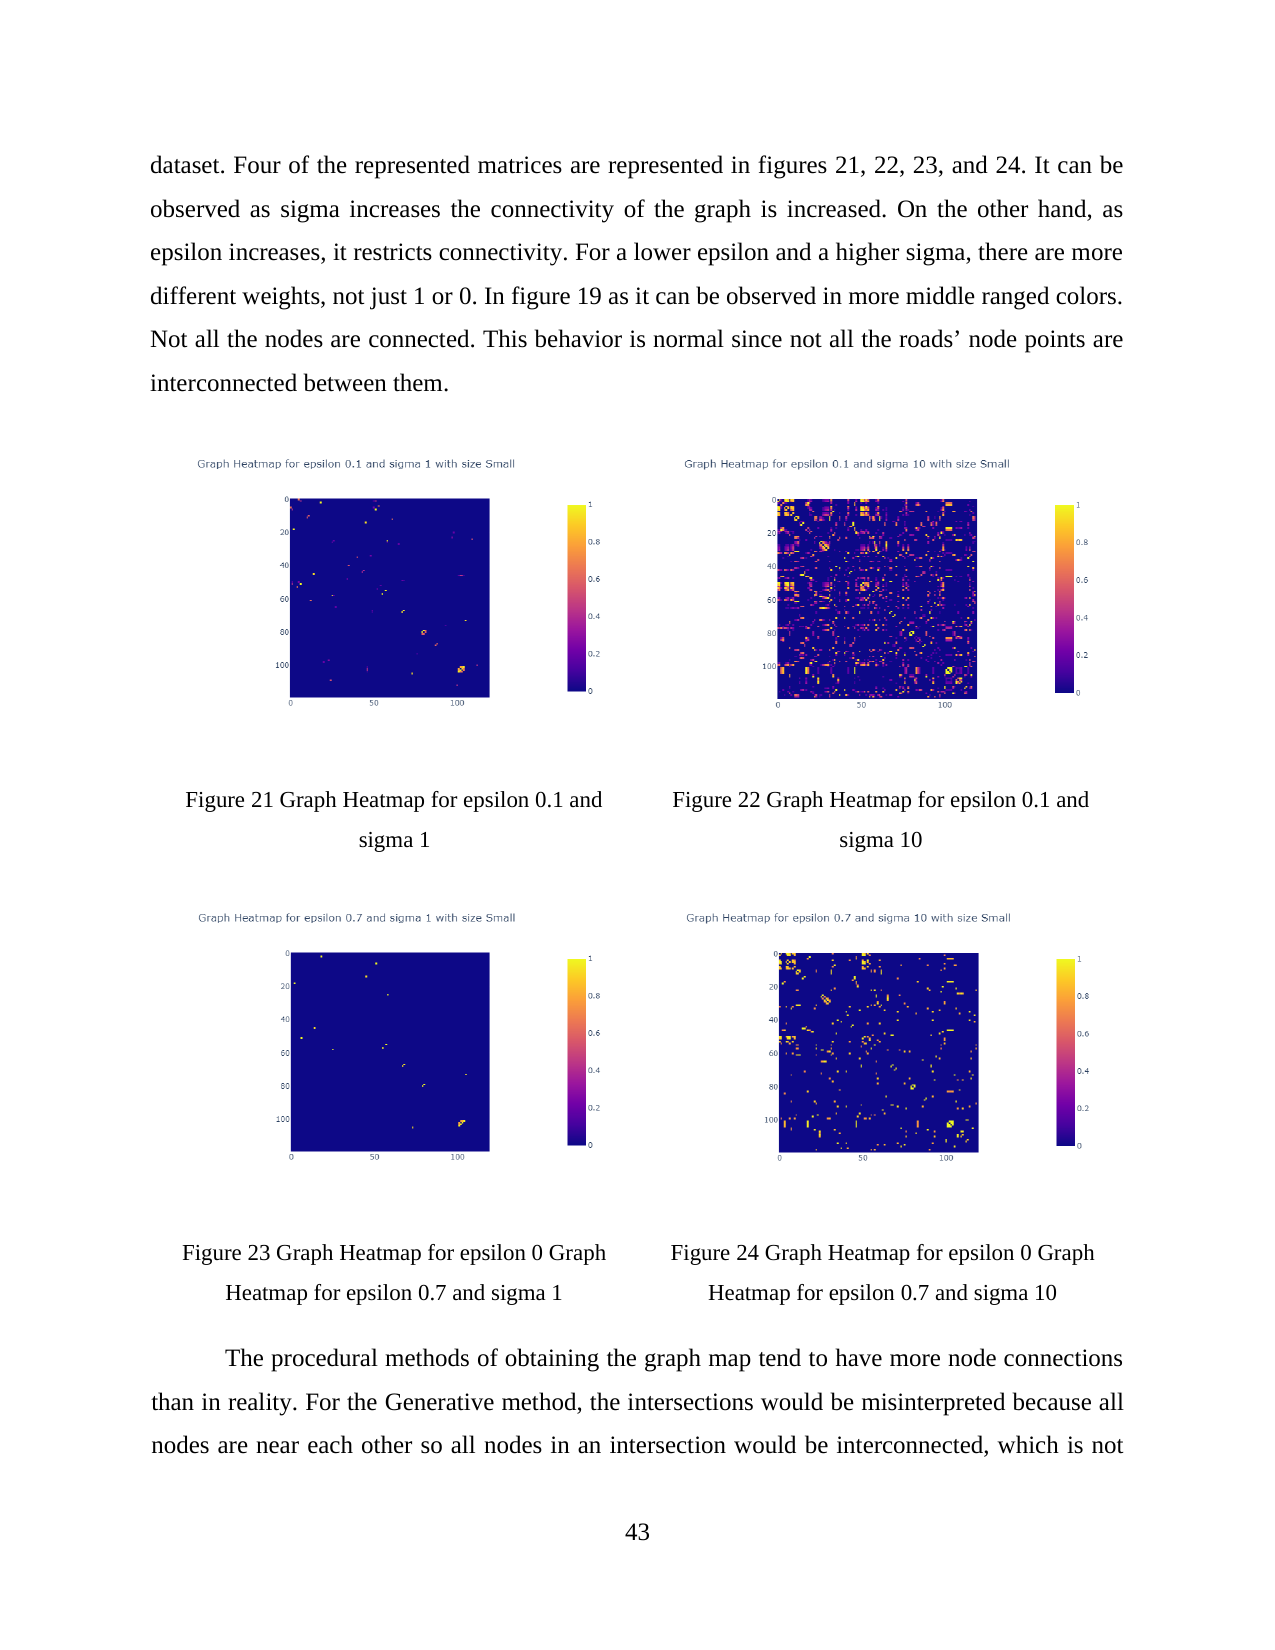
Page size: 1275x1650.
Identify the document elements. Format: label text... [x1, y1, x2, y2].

picture [664, 890, 1101, 1202]
table_header [638, 436, 1124, 786]
table_cell Figure 22 Graph Heatmap for epsilon 0.1 and sigma 10 [638, 786, 1124, 890]
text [150, 1343, 1125, 1459]
table_header [639, 890, 1127, 1239]
table_cell Figure 24 Graph Heatmap for epsilon 0 Graph Heatmap for epsilon 0.7 and sigma 10 [639, 1239, 1127, 1343]
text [150, 150, 1125, 397]
table_header [150, 890, 638, 1239]
picture [177, 890, 612, 1201]
table_cell Figure 23 Graph Heatmap for epsilon 0 Graph Heatmap for epsilon 0.7 and sigma 1 [150, 1239, 638, 1343]
picture [176, 436, 612, 747]
table_cell Figure 21 Graph Heatmap for epsilon 0.1 and sigma 1 [151, 786, 637, 890]
table_header [151, 436, 637, 786]
picture [662, 436, 1100, 749]
